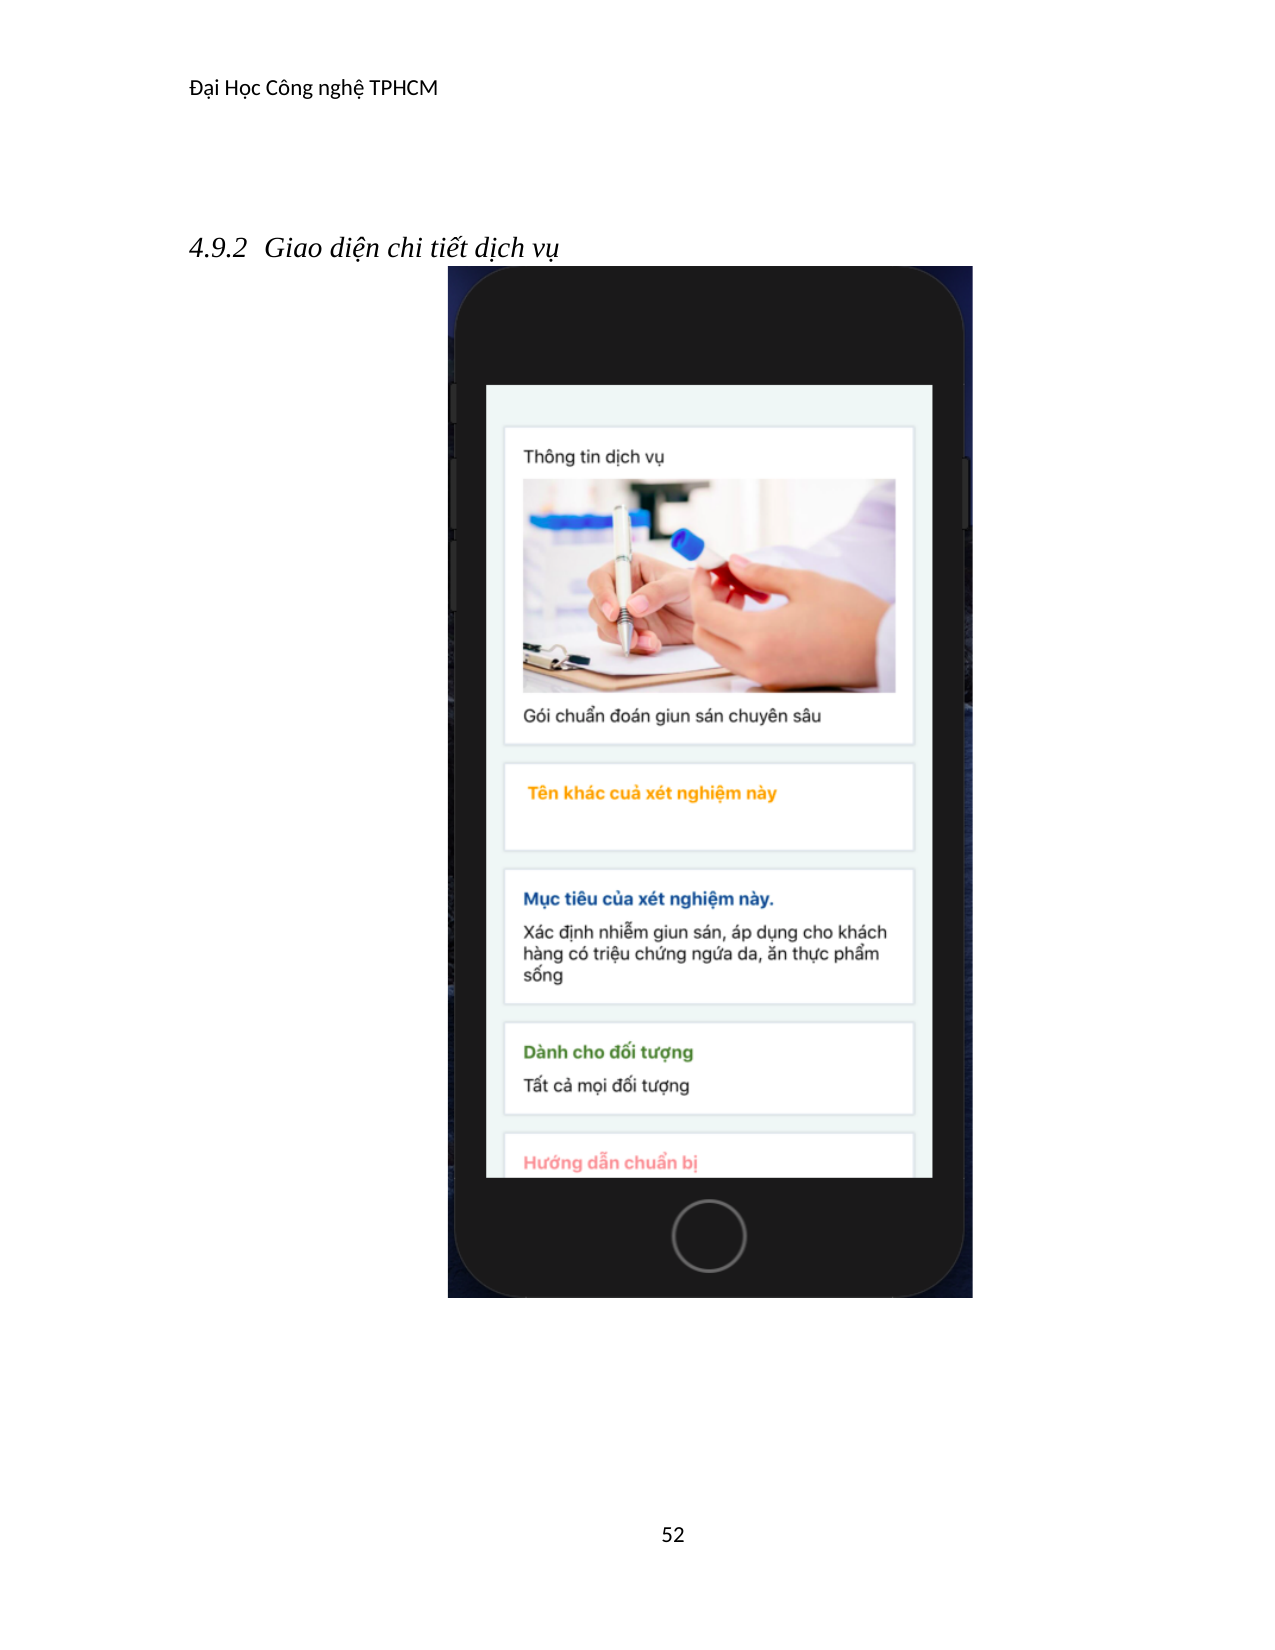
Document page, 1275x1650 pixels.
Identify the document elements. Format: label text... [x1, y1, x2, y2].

list Giao diện chi tiết dịch vụ [189, 230, 1156, 263]
picture [447, 266, 973, 1298]
